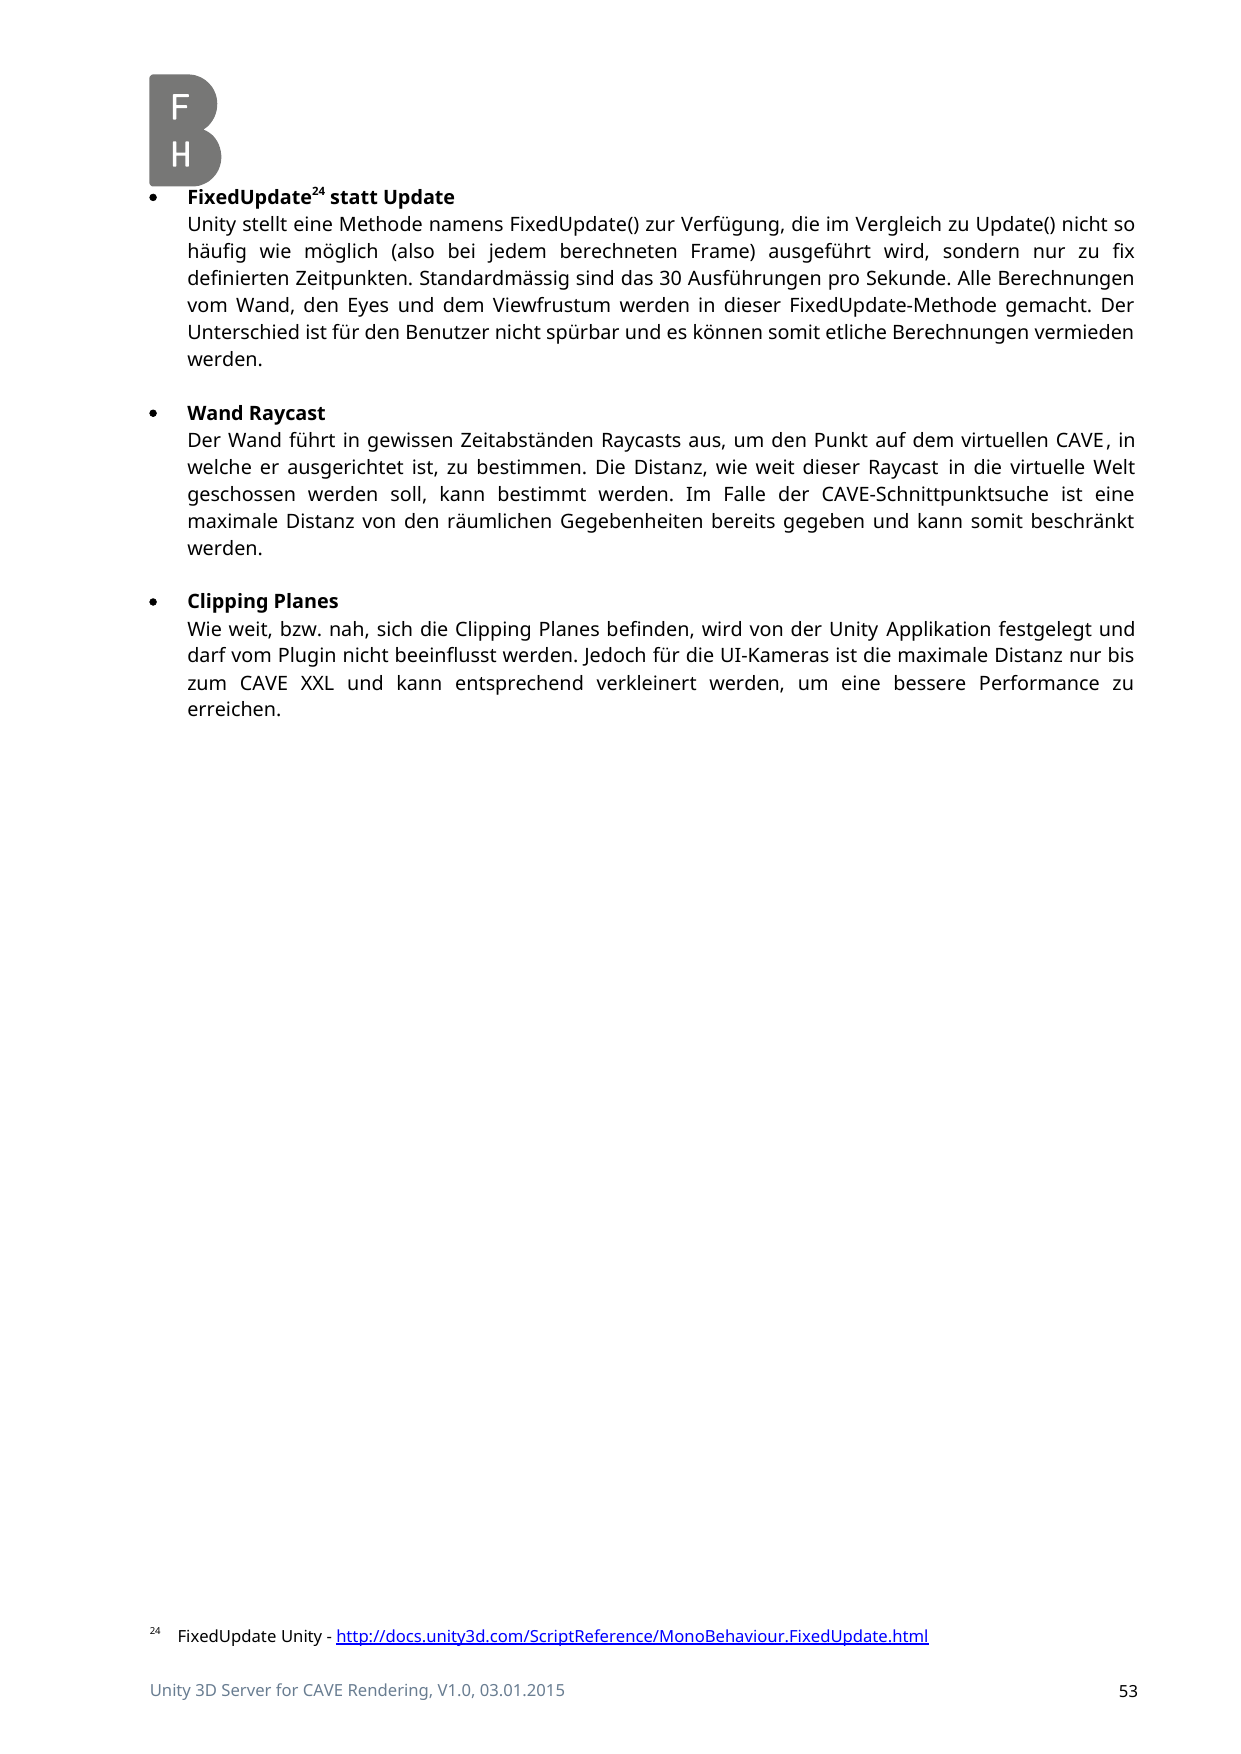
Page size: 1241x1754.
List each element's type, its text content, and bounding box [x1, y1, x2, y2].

list FixedUpdate statt Update [149, 183, 1136, 210]
list Der Wand führt in gewissen Zeitabständen Raycasts aus, um den Punkt auf dem virtuellen CAVE, in welche er ausgerichtet ist, zu bestimmen. Die Distanz, wie weit dieser Raycast in die virtuelle Welt geschossen werden soll, kann bestimmt werden. Im Falle der CAVE-Schnittpunktsuche ist eine maximale Distanz von den räumlichen Gegebenheiten bereits gegeben und kann somit beschränkt werden. [187, 426, 1136, 561]
list Wie weit, bzw. nah, sich die Clipping Planes befinden, wird von der Unity Applikation festgelegt und darf vom Plugin nicht beeinflusst werden. Jedoch für die UI-Kameras ist die maximale Distanz nur bis zum CAVE XXL und kann entsprechend verkleinert werden, um eine bessere Performance zu erreichen. [187, 615, 1136, 723]
list Unity stellt eine Methode namens FixedUpdate() zur Verfügung, die im Vergleich zu Update() nicht so häufig wie möglich (also bei jedem berechneten Frame) ausgeführt wird, sondern nur zu fix definierten Zeitpunkten. Standardmässig sind das 30 Ausführungen pro Sekunde. Alle Berechnungen vom Wand, den Eyes und dem Viewfrustum werden in dieser FixedUpdate-Methode gemacht. Der Unterschied ist für den Benutzer nicht spürbar und es können somit etliche Berechnungen vermieden werden. [187, 210, 1136, 372]
list Wand Raycast [149, 399, 1136, 426]
list Clipping Planes [149, 588, 1136, 615]
